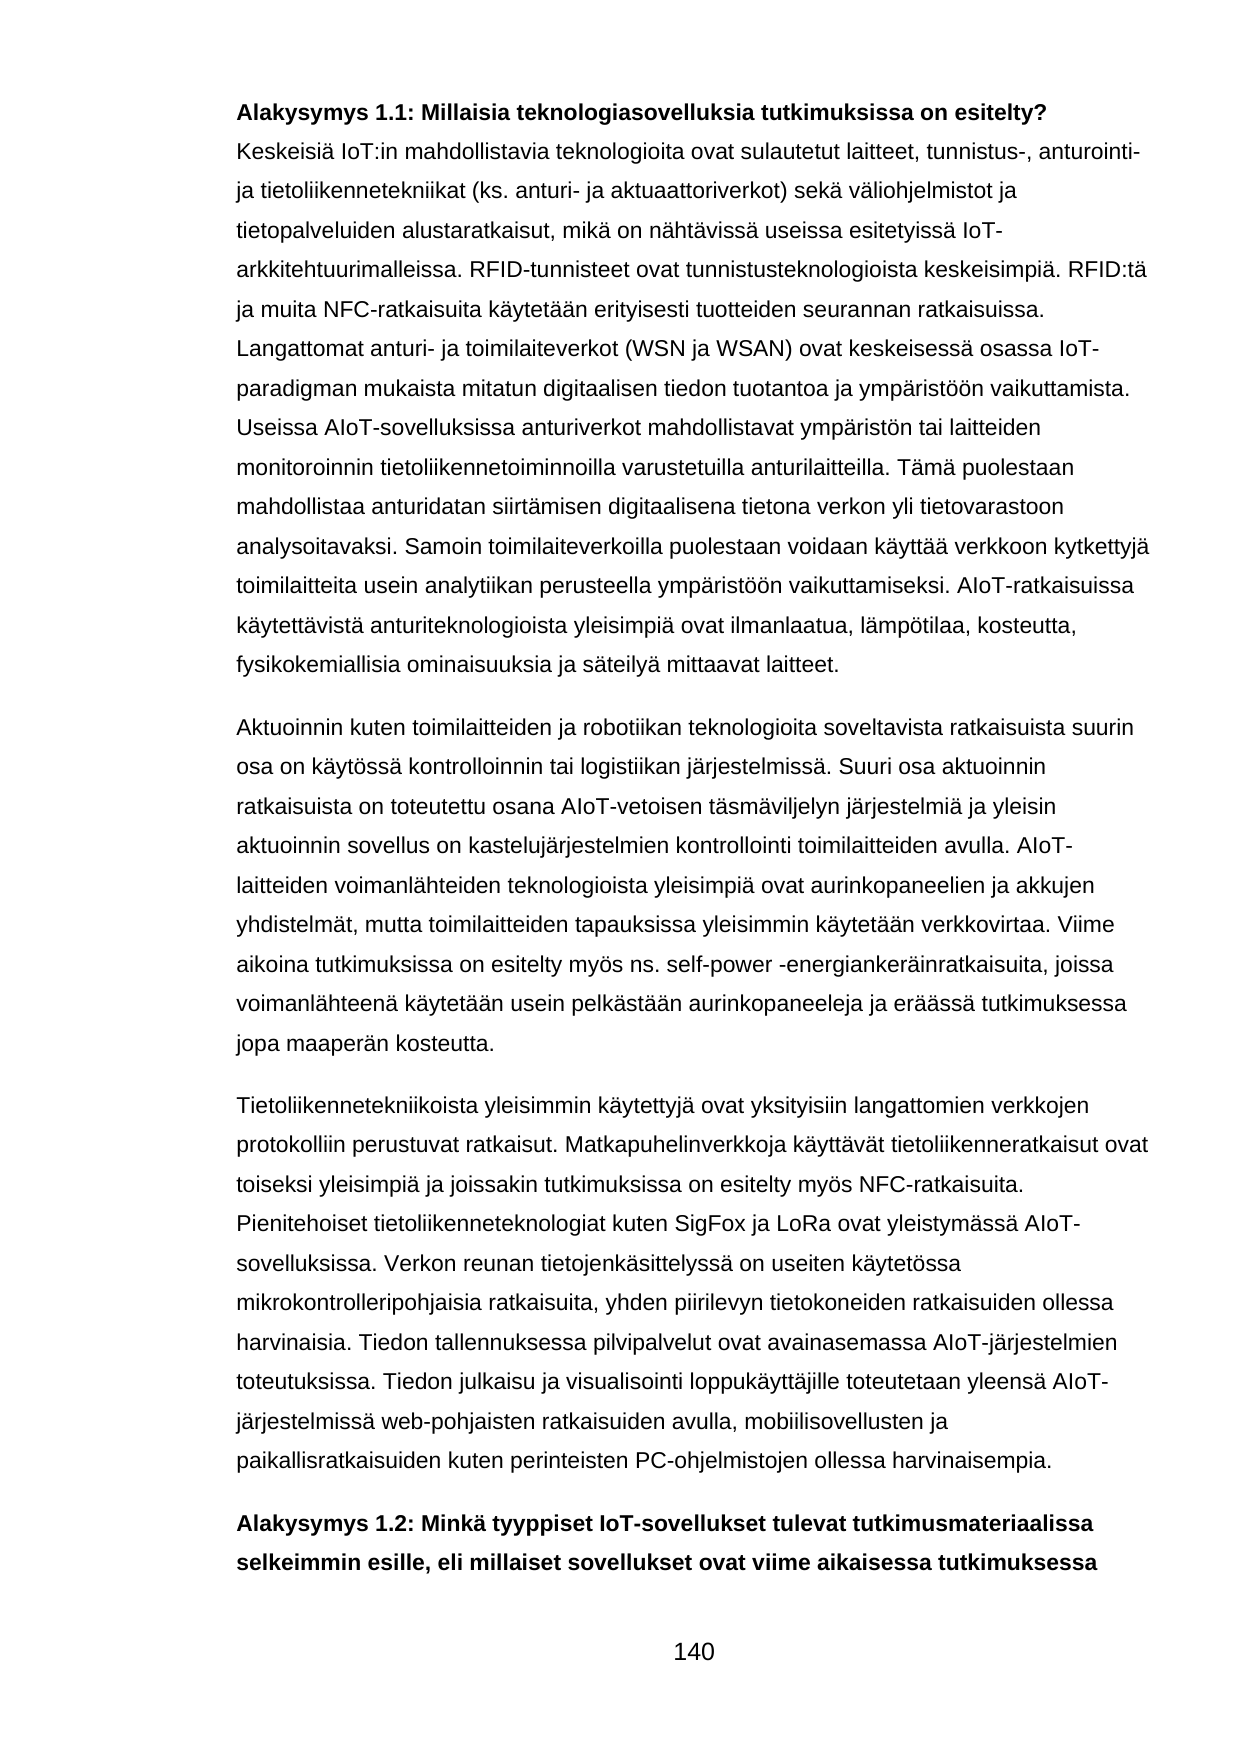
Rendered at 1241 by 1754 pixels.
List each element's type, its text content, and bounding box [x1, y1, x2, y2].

text Tietoliikennetekniikoista yleisimmin käytettyjä ovat yksityisiin langattomien verkkojen protokolliin perustuvat ratkaisut. Matkapuhelinverkkoja käyttävät tietoliikenneratkaisut ovat toiseksi yleisimpiä ja joissakin tutkimuksissa on esitelty myös NFC-ratkaisuita. Pienitehoiset tietoliikenneteknologiat kuten SigFox ja LoRa ovat yleistymässä AIoT-sovelluksissa. Verkon reunan tietojenkäsittelyssä on useiten käytetössa mikrokontrolleripohjaisia ratkaisuita, yhden piirilevyn tietokoneiden ratkaisuiden ollessa harvinaisia. Tiedon tallennuksessa pilvipalvelut ovat avainasemassa AIoT-järjestelmien toteutuksissa. Tiedon julkaisu ja visualisointi loppukäyttäjille toteutetaan yleensä AIoT-järjestelmissä web-pohjaisten ratkaisuiden avulla, mobiilisovellusten ja paikallisratkaisuiden kuten perinteisten PC-ohjelmistojen ollessa harvinaisempia. [236, 1092, 1152, 1473]
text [236, 1509, 1152, 1575]
text Aktuoinnin kuten toimilaitteiden ja robotiikan teknologioita soveltavista ratkaisuista suurin osa on käytössä kontrolloinnin tai logistiikan järjestelmissä. Suuri osa aktuoinnin ratkaisuista on toteutettu osana AIoT-vetoisen täsmäviljelyn järjestelmiä ja yleisin aktuoinnin sovellus on kastelujärjestelmien kontrollointi toimilaitteiden avulla. AIoT-laitteiden voimanlähteiden teknologioista yleisimpiä ovat aurinkopaneelien ja akkujen yhdistelmät, mutta toimilaitteiden tapauksissa yleisimmin käytetään verkkovirtaa. Viime aikoina tutkimuksissa on esitelty myös ns. self-power -energiankeräinratkaisuita, joissa voimanlähteenä käytetään usein pelkästään aurinkopaneeleja ja eräässä tutkimuksessa jopa maaperän kosteutta. [236, 714, 1152, 1056]
text Alakysymys 1.1: Millaisia teknologiasovelluksia tutkimuksissa on esitelty? Keskeisiä IoT:in mahdollistavia teknologioita ovat sulautetut laitteet, tunnistus-, anturointi- ja tietoliikennetekniikat (ks. anturi- ja aktuaattoriverkot) sekä väliohjelmistot ja tietopalveluiden alustaratkaisut, mikä on nähtävissä useissa esitetyissä IoT-arkkitehtuurimalleissa. RFID-tunnisteet ovat tunnistusteknologioista keskeisimpiä. RFID:tä ja muita NFC-ratkaisuita käytetään erityisesti tuotteiden seurannan ratkaisuissa. Langattomat anturi- ja toimilaiteverkot (WSN ja WSAN) ovat keskeisessä osassa IoT-paradigman mukaista mitatun digitaalisen tiedon tuotantoa ja ympäristöön vaikuttamista. Useissa AIoT-sovelluksissa anturiverkot mahdollistavat ympäristön tai laitteiden monitoroinnin tietoliikennetoiminnoilla varustetuilla anturilaitteilla. Tämä puolestaan mahdollistaa anturidatan siirtämisen digitaalisena tietona verkon yli tietovarastoon analysoitavaksi. Samoin toimilaiteverkoilla puolestaan voidaan käyttää verkkoon kytkettyjä toimilaitteita usein analytiikan perusteella ympäristöön vaikuttamiseksi. AIoT-ratkaisuissa käytettävistä anturiteknologioista yleisimpiä ovat ilmanlaatua, lämpötilaa, kosteutta, fysikokemiallisia ominaisuuksia ja säteilyä mittaavat laitteet. [236, 98, 1152, 678]
